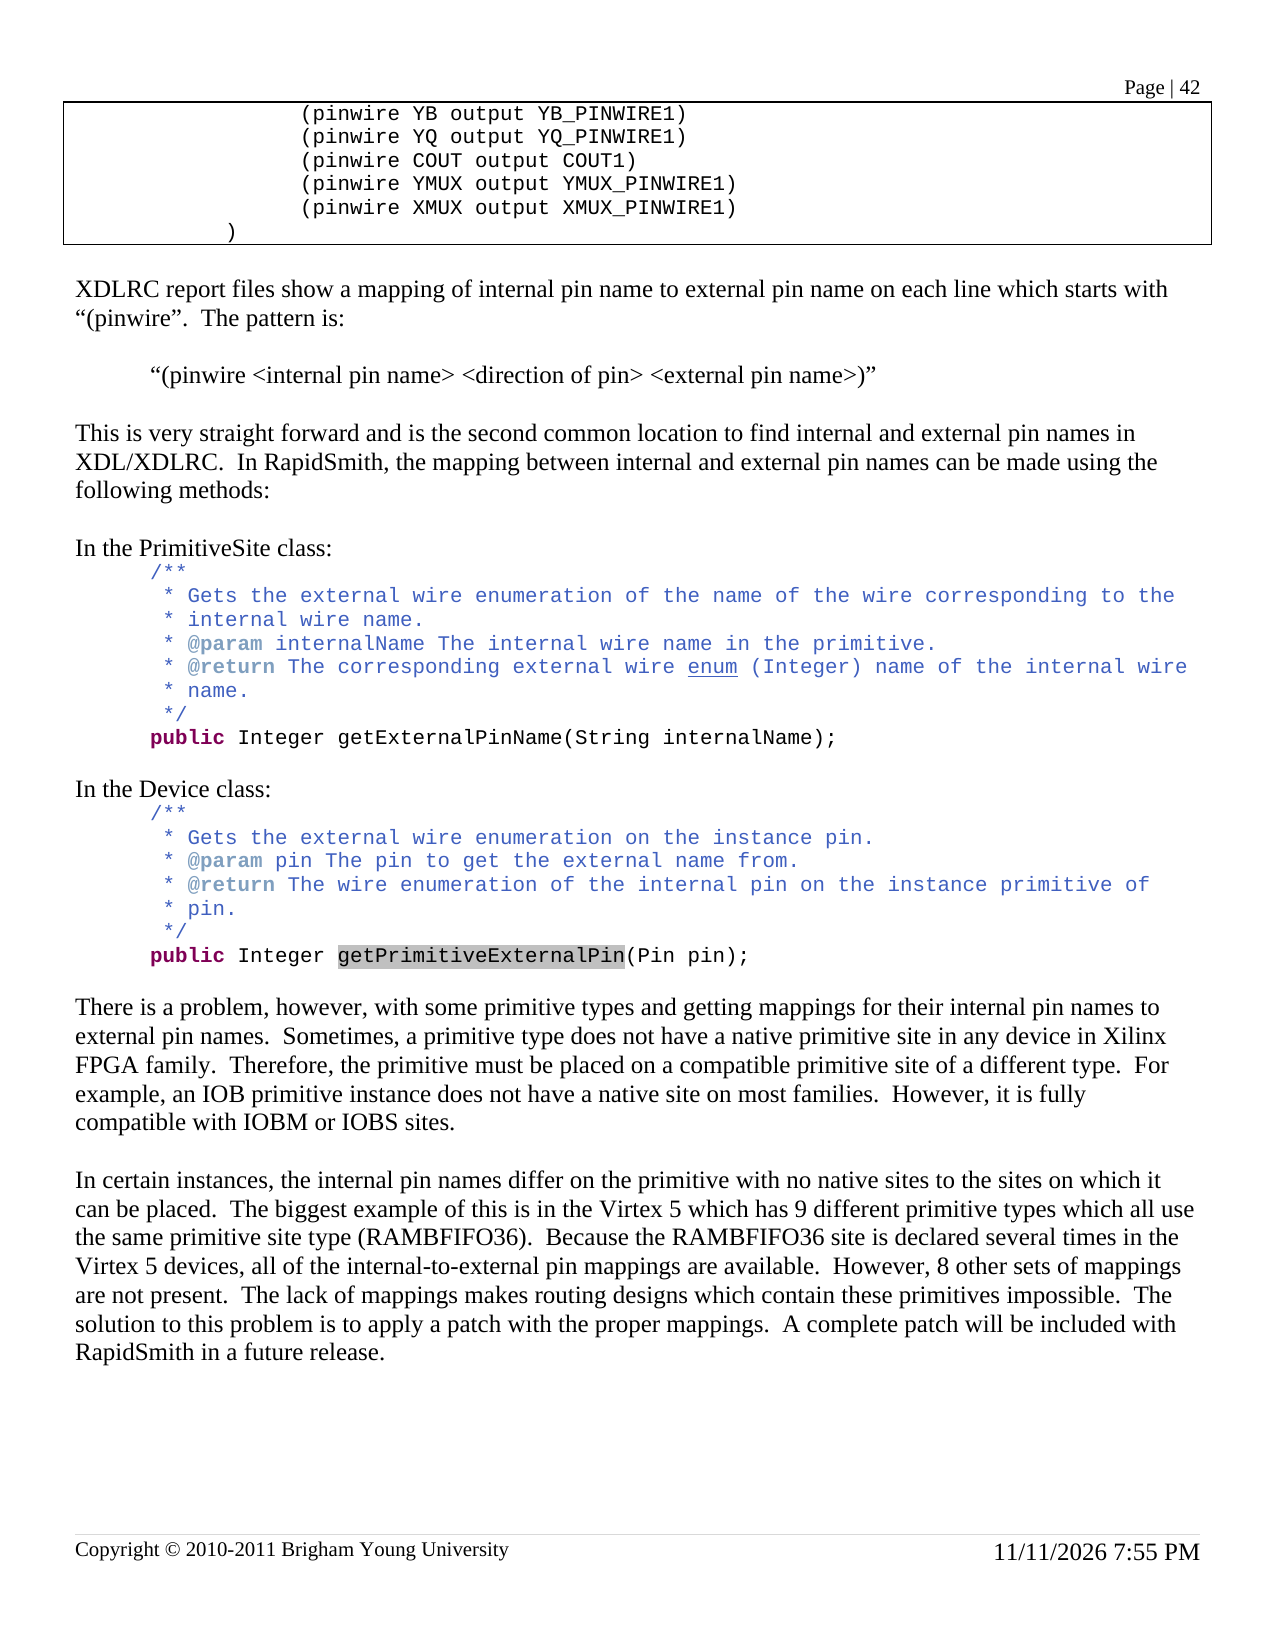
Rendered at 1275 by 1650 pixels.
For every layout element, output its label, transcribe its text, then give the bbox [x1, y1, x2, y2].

text public Integer getPrimitiveExternalPin(Pin pin); [75, 945, 338, 969]
text This is very straight forward and is the second common location to find internal and external pin names in XDL/XDLRC. In RapidSmith, the mapping between internal and external pin names can be made using the following methods: [75, 418, 1200, 504]
text In certain instances, the internal pin names differ on the primitive with no native sites to the sites on which it can be placed. The biggest example of this is in the Virtex 5 which has 9 different primitive types which all use the same primitive site type (RAMBFIFO36). Because the RAMBFIFO36 site is declared several times in the Virtex 5 devices, all of the internal-to-external pin mappings are available. However, 8 other sets of mappings are not present. The lack of mappings makes routing designs which contain these primitives impossible. The solution to this problem is to apply a patch with the proper mappings. A complete patch will be included with RapidSmith in a future release. [75, 1165, 1200, 1366]
text In the Device class: [75, 774, 1200, 803]
text In the PrimitiveSite class: [75, 533, 1200, 562]
text * @return The corresponding external wire enum (Integer) name of the internal wire [75, 656, 1200, 680]
text * @return The wire enumeration of the internal pin on the instance primitive of [75, 874, 1200, 898]
text * @param pin The pin to get the external name from. [75, 851, 1200, 874]
text “(pinwire <internal pin name> <direction of pin> <external pin name>)” [75, 360, 1200, 389]
text public Integer getExternalPinName(String internalName); [75, 727, 1200, 751]
text /** [75, 803, 1200, 827]
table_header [64, 103, 1211, 244]
text There is a problem, however, with some primitive types and getting mappings for their internal pin names to external pin names. Sometimes, a primitive type does not have a native primitive site in any device in Xilinx FPGA family. Therefore, the primitive must be placed on a compatible primitive site of a different type. For example, an IOB primitive instance does not have a native site on most families. However, it is fully compatible with IOBM or IOBS sites. [75, 992, 1200, 1136]
text * Gets the external wire enumeration on the instance pin. [75, 827, 1200, 851]
text public Integer getPrimitiveExternalPin(Pin pin); [625, 945, 1200, 969]
text */ [75, 921, 1200, 945]
text /** [75, 562, 1200, 585]
text * pin. [75, 898, 1200, 921]
text * name. [75, 680, 1200, 703]
text */ [75, 703, 1200, 727]
text * internal wire name. [75, 609, 1200, 633]
text XDLRC report files show a mapping of internal pin name to external pin name on each line which starts with “(pinwire”. The pattern is: [75, 274, 1200, 332]
text * @param internalName The internal wire name in the primitive. [75, 633, 1200, 656]
text * Gets the external wire enumeration of the name of the wire corresponding to the [75, 585, 1200, 609]
